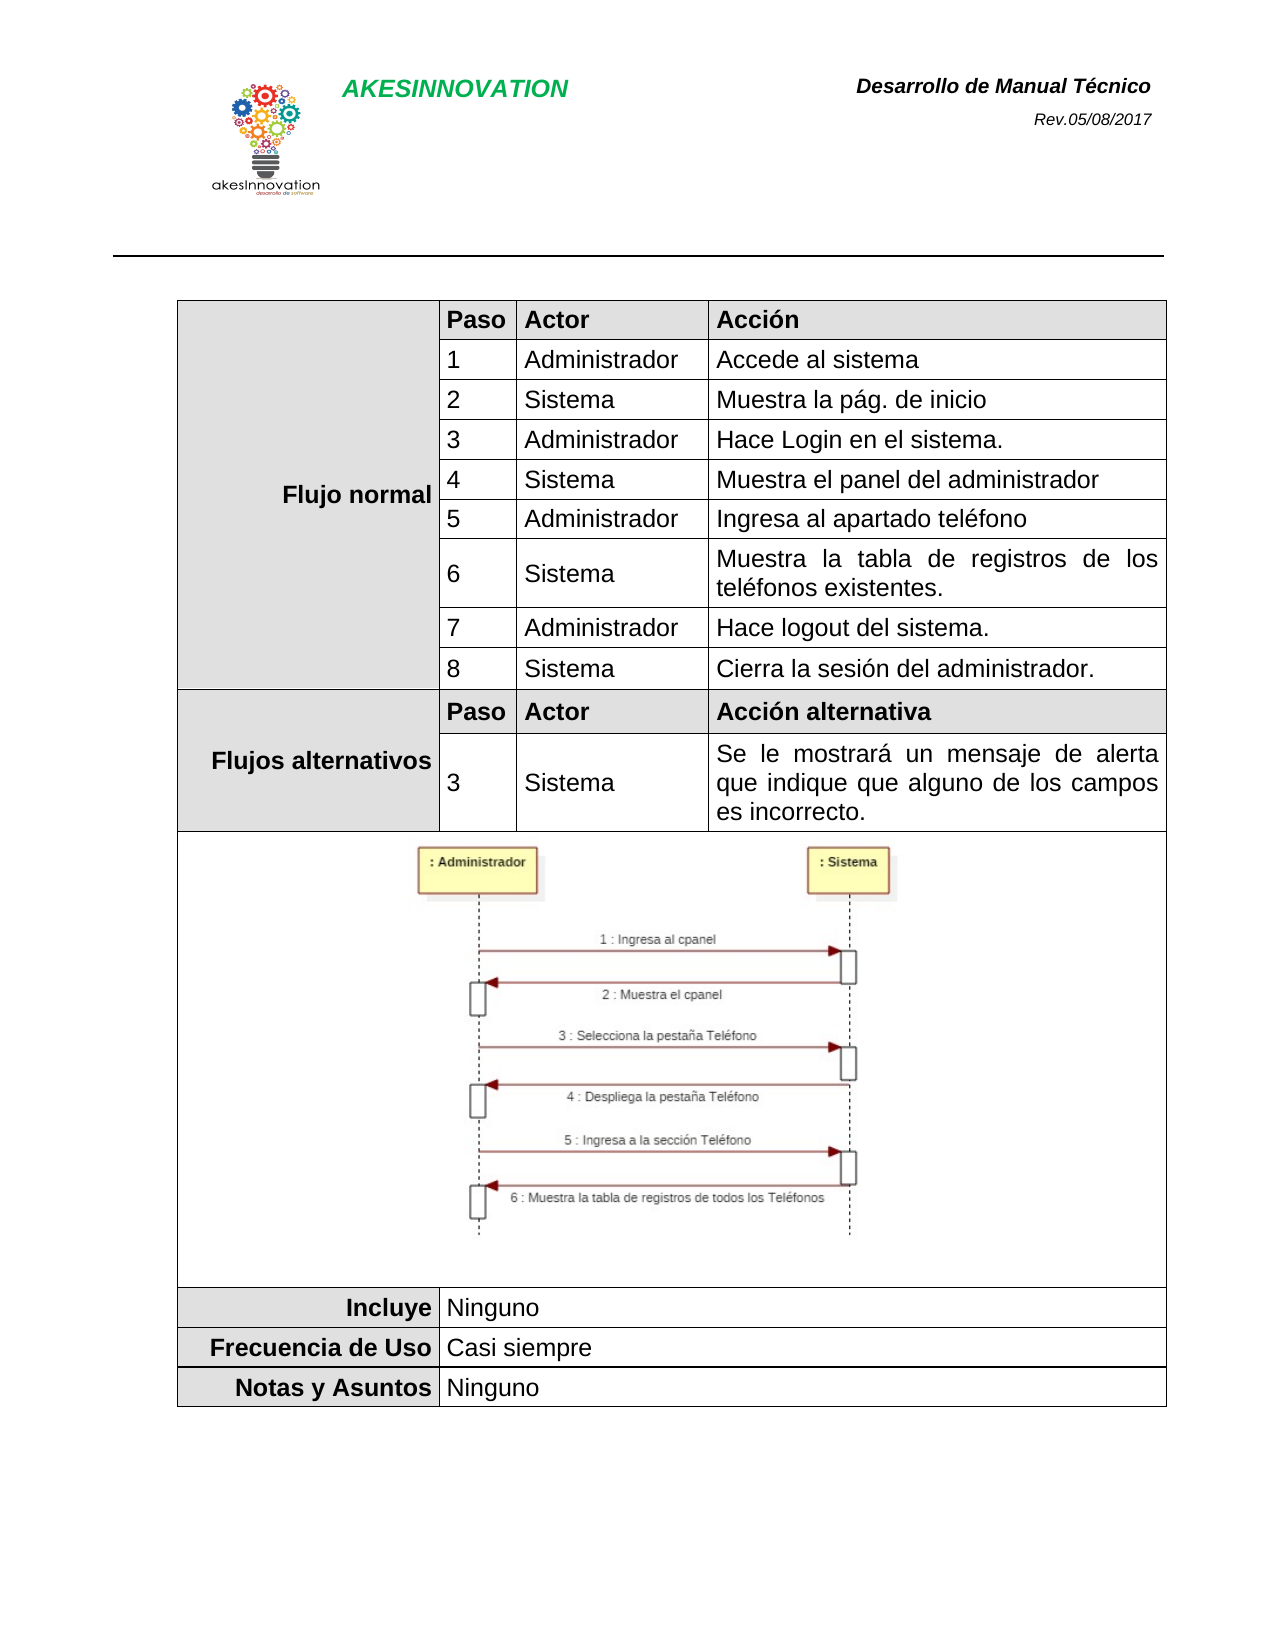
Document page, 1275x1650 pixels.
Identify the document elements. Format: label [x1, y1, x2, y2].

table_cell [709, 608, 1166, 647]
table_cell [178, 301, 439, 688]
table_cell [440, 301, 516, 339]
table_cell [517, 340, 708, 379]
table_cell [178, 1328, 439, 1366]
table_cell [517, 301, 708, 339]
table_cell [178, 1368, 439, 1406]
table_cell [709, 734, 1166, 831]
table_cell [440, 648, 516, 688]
picture [407, 836, 936, 1282]
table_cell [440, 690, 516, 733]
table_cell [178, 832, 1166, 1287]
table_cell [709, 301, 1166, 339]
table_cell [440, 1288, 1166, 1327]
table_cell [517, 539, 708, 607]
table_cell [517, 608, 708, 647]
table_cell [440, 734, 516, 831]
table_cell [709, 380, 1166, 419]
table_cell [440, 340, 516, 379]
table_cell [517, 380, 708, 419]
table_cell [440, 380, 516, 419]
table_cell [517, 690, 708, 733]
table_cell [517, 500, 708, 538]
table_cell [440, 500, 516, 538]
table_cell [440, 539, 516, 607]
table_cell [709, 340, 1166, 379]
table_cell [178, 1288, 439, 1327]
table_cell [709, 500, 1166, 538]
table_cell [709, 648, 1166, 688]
picture [198, 73, 331, 227]
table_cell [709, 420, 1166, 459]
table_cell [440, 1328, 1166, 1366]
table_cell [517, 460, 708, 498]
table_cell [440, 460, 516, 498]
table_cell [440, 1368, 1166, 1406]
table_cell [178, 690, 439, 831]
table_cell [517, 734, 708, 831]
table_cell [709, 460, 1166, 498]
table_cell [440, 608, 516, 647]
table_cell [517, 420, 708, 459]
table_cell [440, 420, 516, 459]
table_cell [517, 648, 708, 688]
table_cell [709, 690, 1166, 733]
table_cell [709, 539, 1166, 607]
